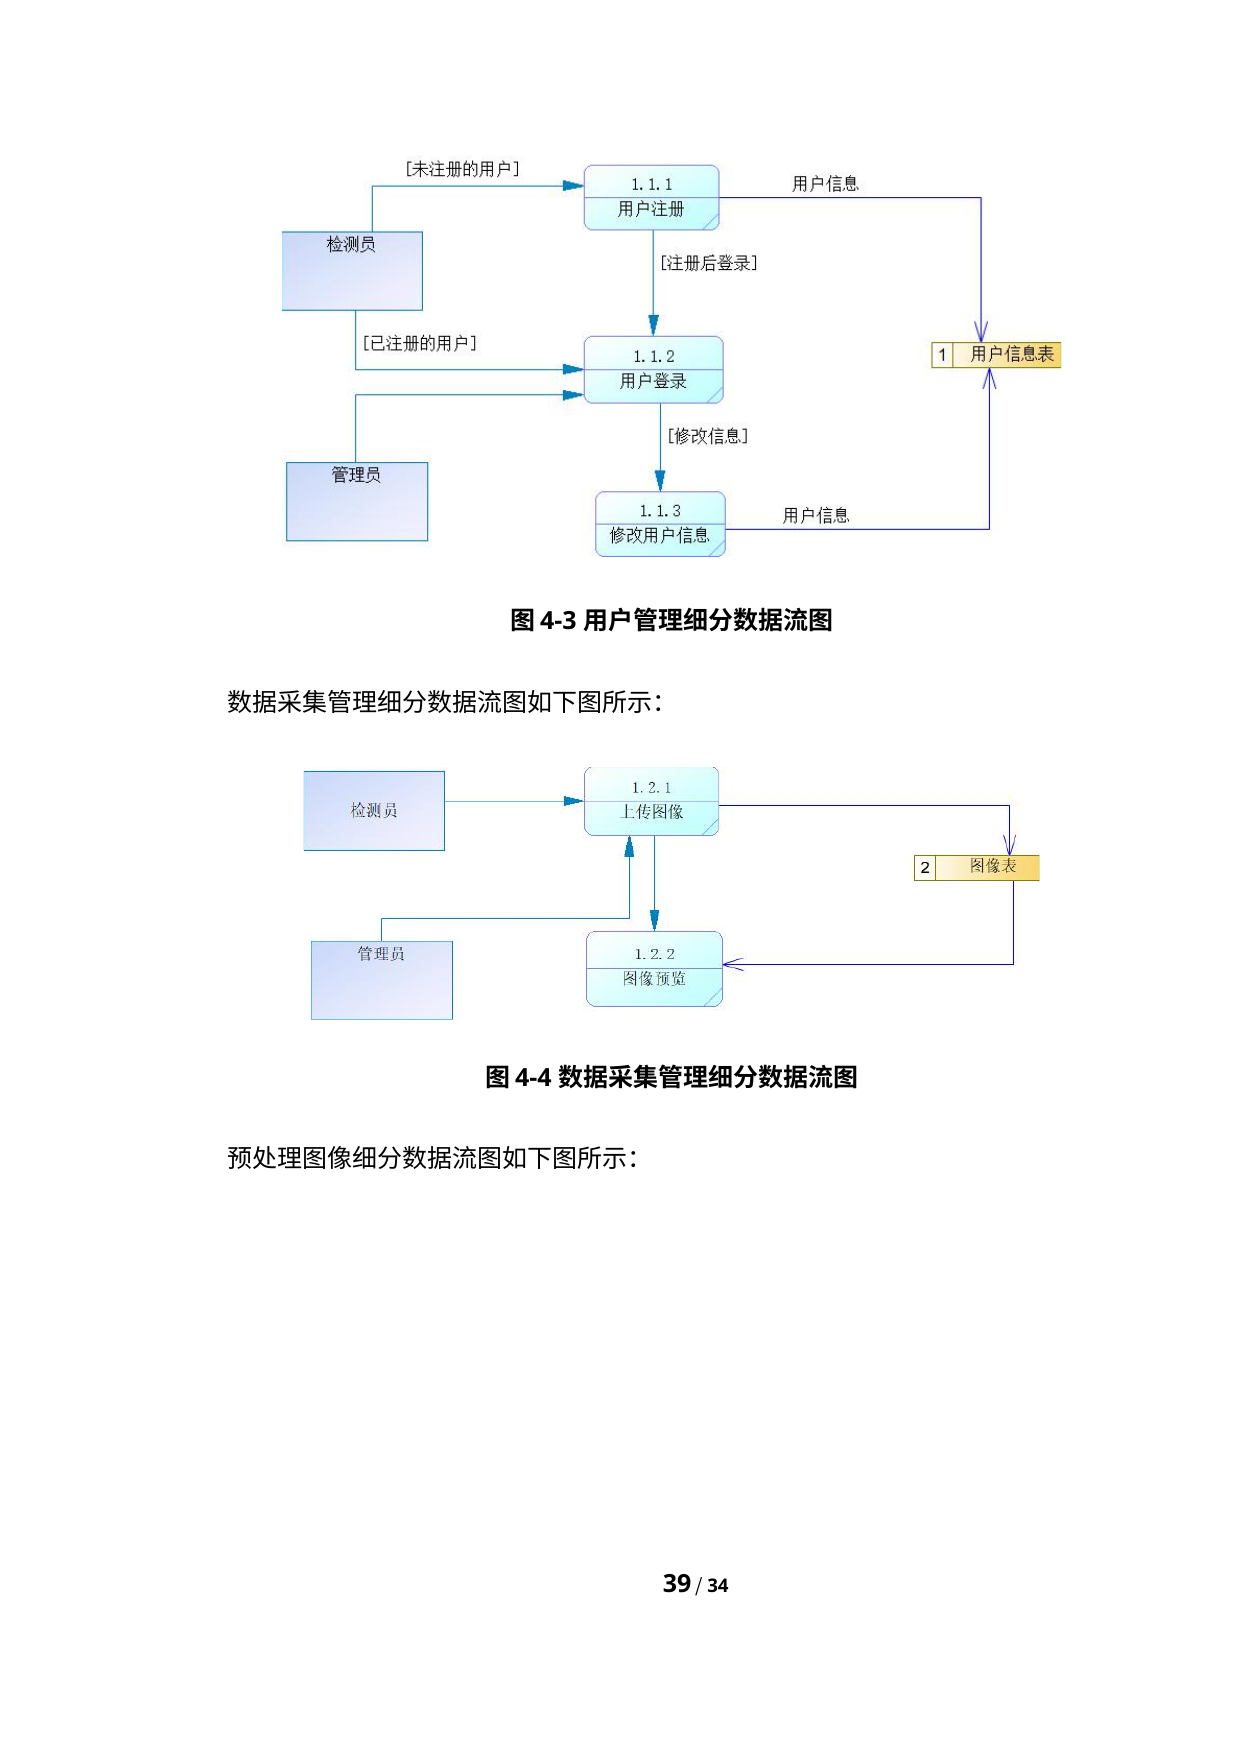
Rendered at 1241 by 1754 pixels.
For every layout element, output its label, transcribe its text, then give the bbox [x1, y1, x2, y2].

text 图4-3 用户管理细分数据流图 [221, 586, 1122, 651]
text 数据采集管理细分数据流图如下图所示： [177, 668, 1122, 733]
text 预处理图像细分数据流图如下图所示： [177, 1124, 1122, 1189]
text 图4-4 数据采集管理细分数据流图 [221, 1043, 1122, 1108]
picture [303, 767, 1040, 1020]
picture [282, 147, 1062, 557]
